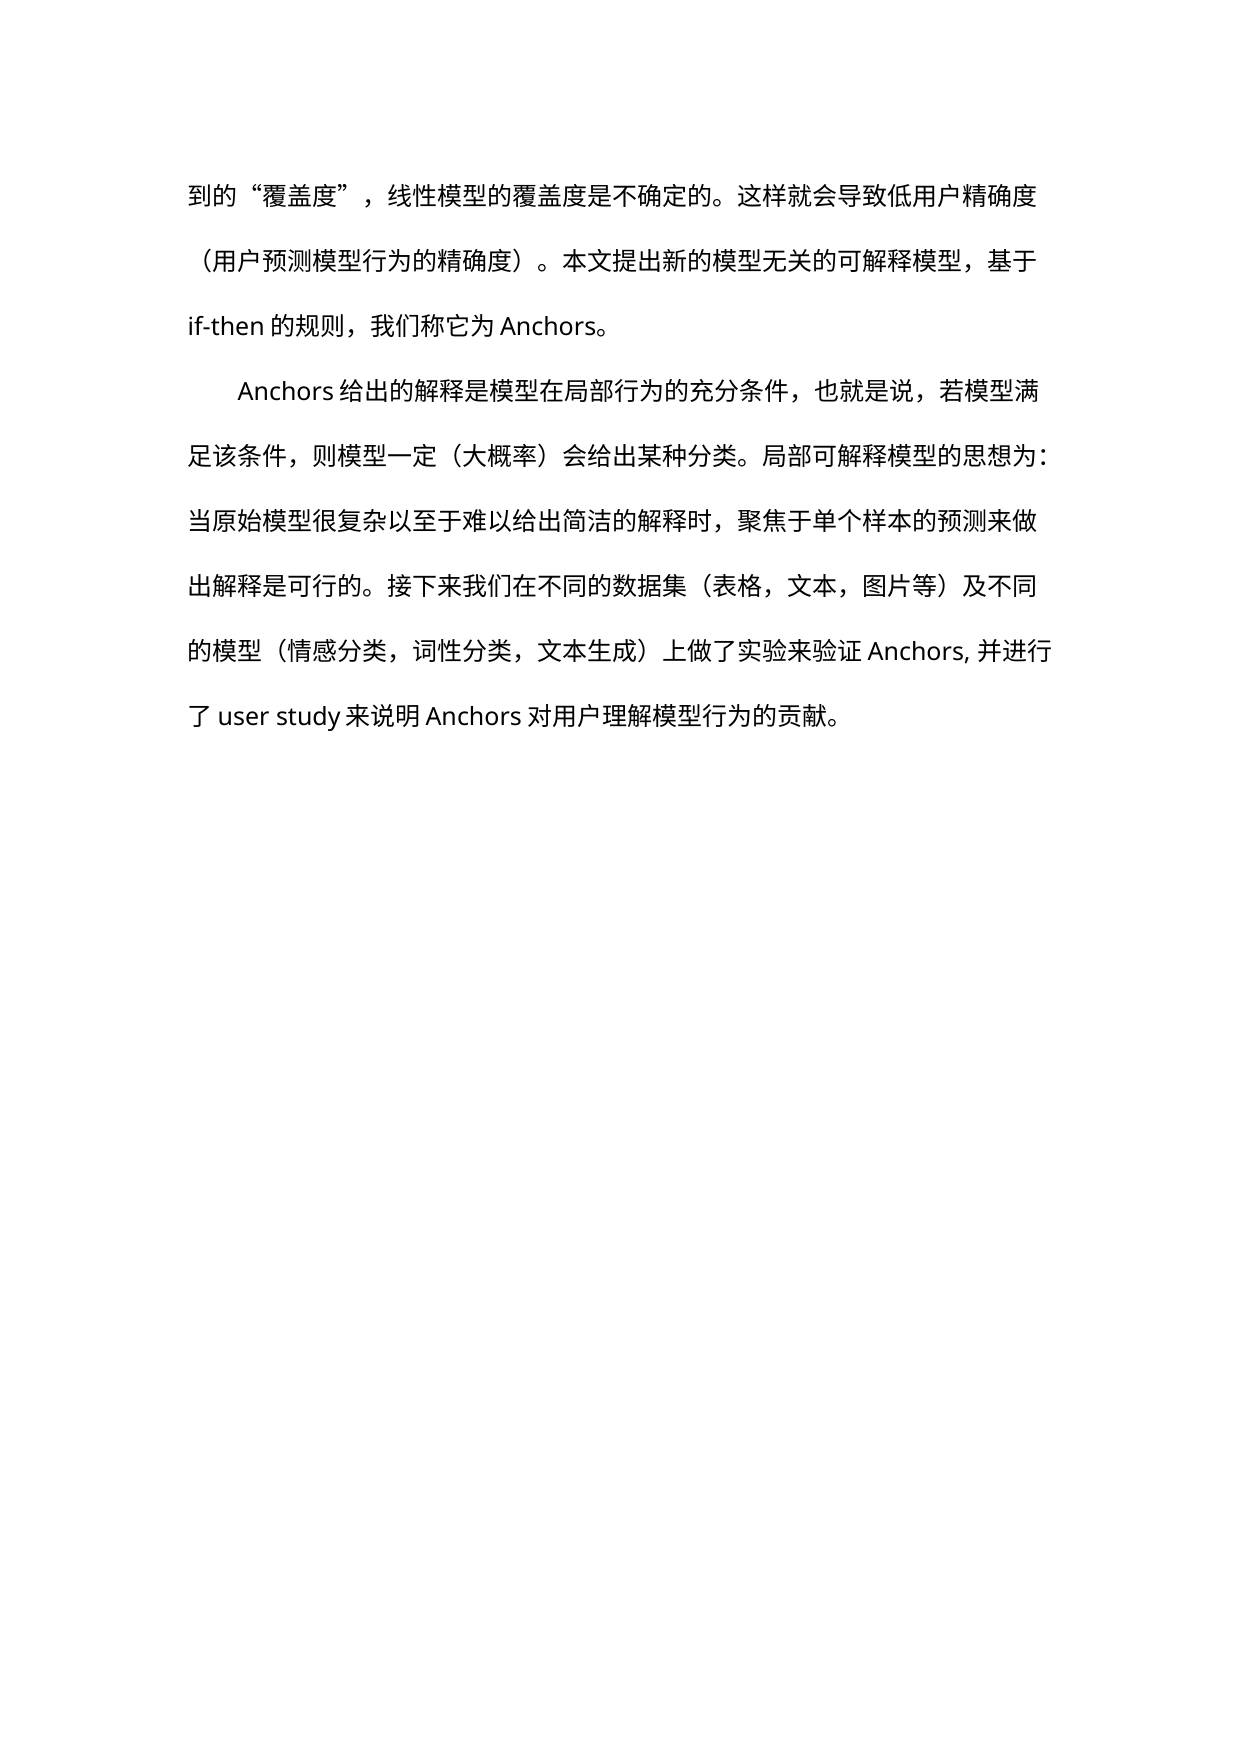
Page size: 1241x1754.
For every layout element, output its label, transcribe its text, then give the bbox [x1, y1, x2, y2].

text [187, 162, 1053, 357]
text Anchors给出的解释是模型在局部行为的充分条件，也就是说，若模型满足该条件，则模型一定（大概率）会给出某种分类。局部可解释模型的思想为：当原始模型很复杂以至于难以给出简洁的解释时，聚焦于单个样本的预测来做出解释是可行的。接下来我们在不同的数据集（表格，文本，图片等）及不同的模型（情感分类，词性分类，文本生成）上做了实验来验证Anchors, 并进行了user study来说明Anchors对用户理解模型行为的贡献。 [187, 357, 1053, 747]
